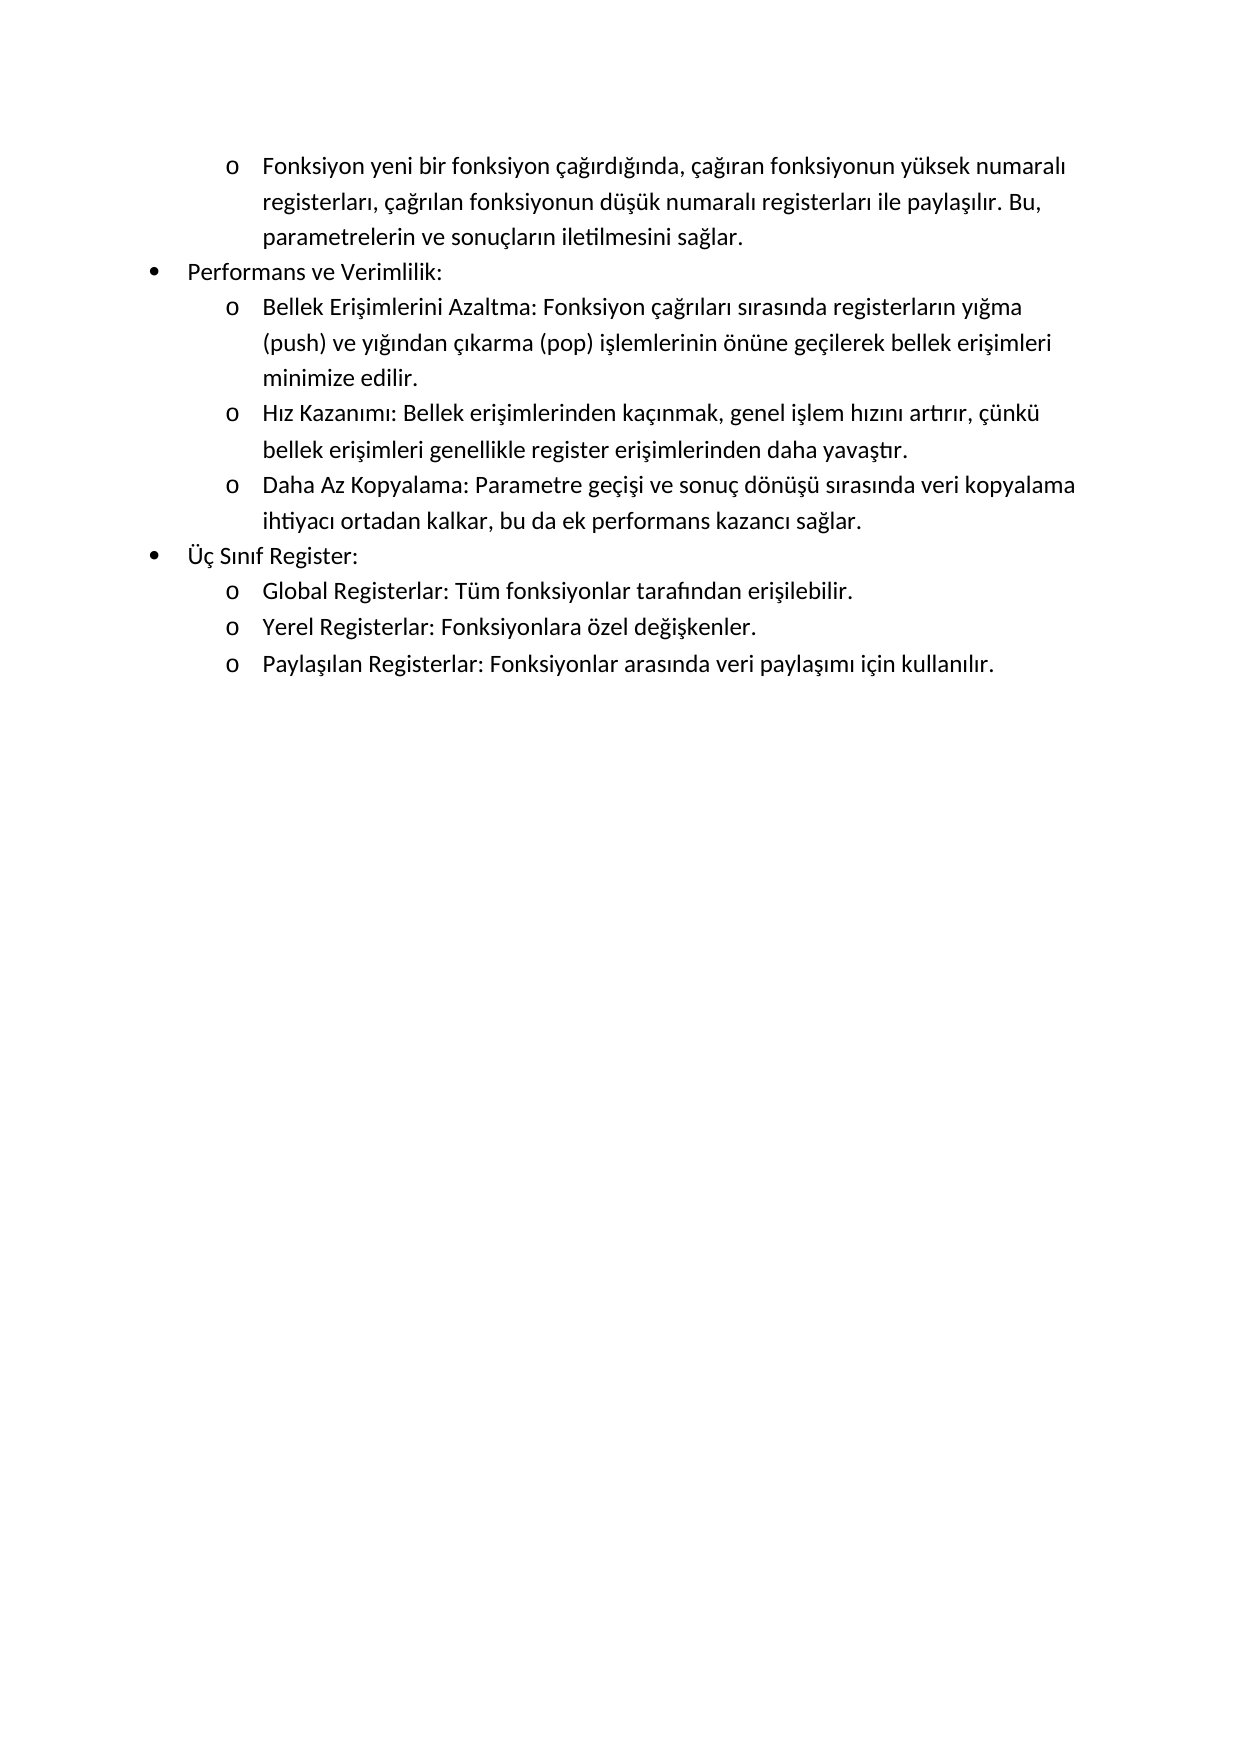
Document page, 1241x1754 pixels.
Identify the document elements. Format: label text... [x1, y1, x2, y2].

list Yerel Registerlar: Fonksiyonlara özel değişkenler. [225, 611, 1090, 643]
list Fonksiyon yeni bir fonksiyon çağırdığında, çağıran fonksiyonun yüksek numaralı registerları, çağrılan fonksiyonun düşük numaralı registerları ile paylaşılır. Bu, parametrelerin ve sonuçların iletilmesini sağlar. [225, 150, 1090, 252]
list Hız Kazanımı: Bellek erişimlerinden kaçınmak, genel işlem hızını artırır, çünkü bellek erişimleri genellikle register erişimlerinden daha yavaştır. [225, 397, 1090, 464]
list Üç Sınıf Register: [150, 540, 1090, 571]
list Global Registerlar: Tüm fonksiyonlar tarafından erişilebilir. [225, 575, 1090, 607]
list Paylaşılan Registerlar: Fonksiyonlar arasında veri paylaşımı için kullanılır. [225, 648, 1090, 680]
list Daha Az Kopyalama: Parametre geçişi ve sonuç dönüşü sırasında veri kopyalama ihtiyacı ortadan kalkar, bu da ek performans kazancı sağlar. [225, 469, 1090, 536]
list Bellek Erişimlerini Azaltma: Fonksiyon çağrıları sırasında registerların yığma (push) ve yığından çıkarma (pop) işlemlerinin önüne geçilerek bellek erişimleri minimize edilir. [225, 291, 1090, 393]
list Performans ve Verimlilik: [150, 256, 1090, 287]
